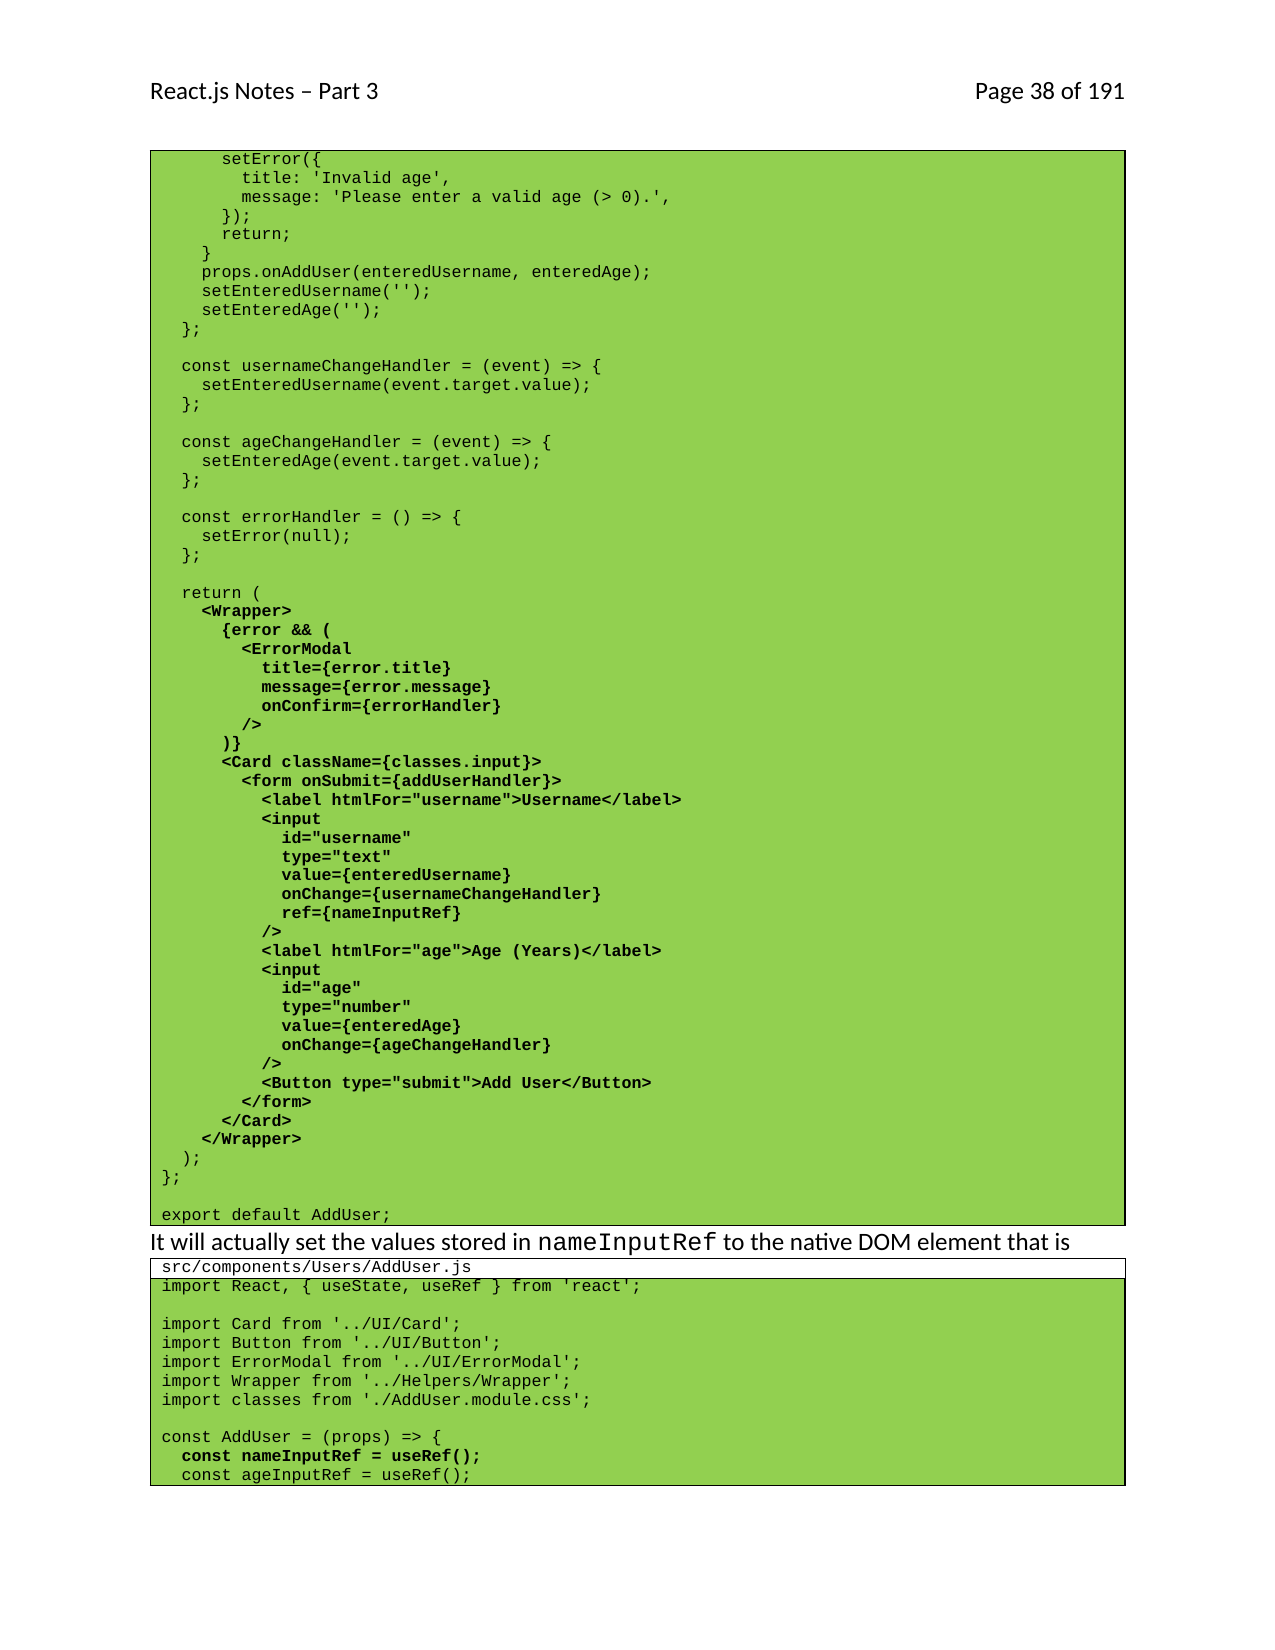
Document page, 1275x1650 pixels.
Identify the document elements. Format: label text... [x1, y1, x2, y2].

table_header src/components/Users/AddUser.js [151, 1259, 1125, 1277]
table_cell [151, 1279, 1124, 1485]
text It will actually set the values stored in nameInputRef to the native DOM element that is [150, 1226, 1125, 1258]
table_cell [151, 151, 1124, 1225]
